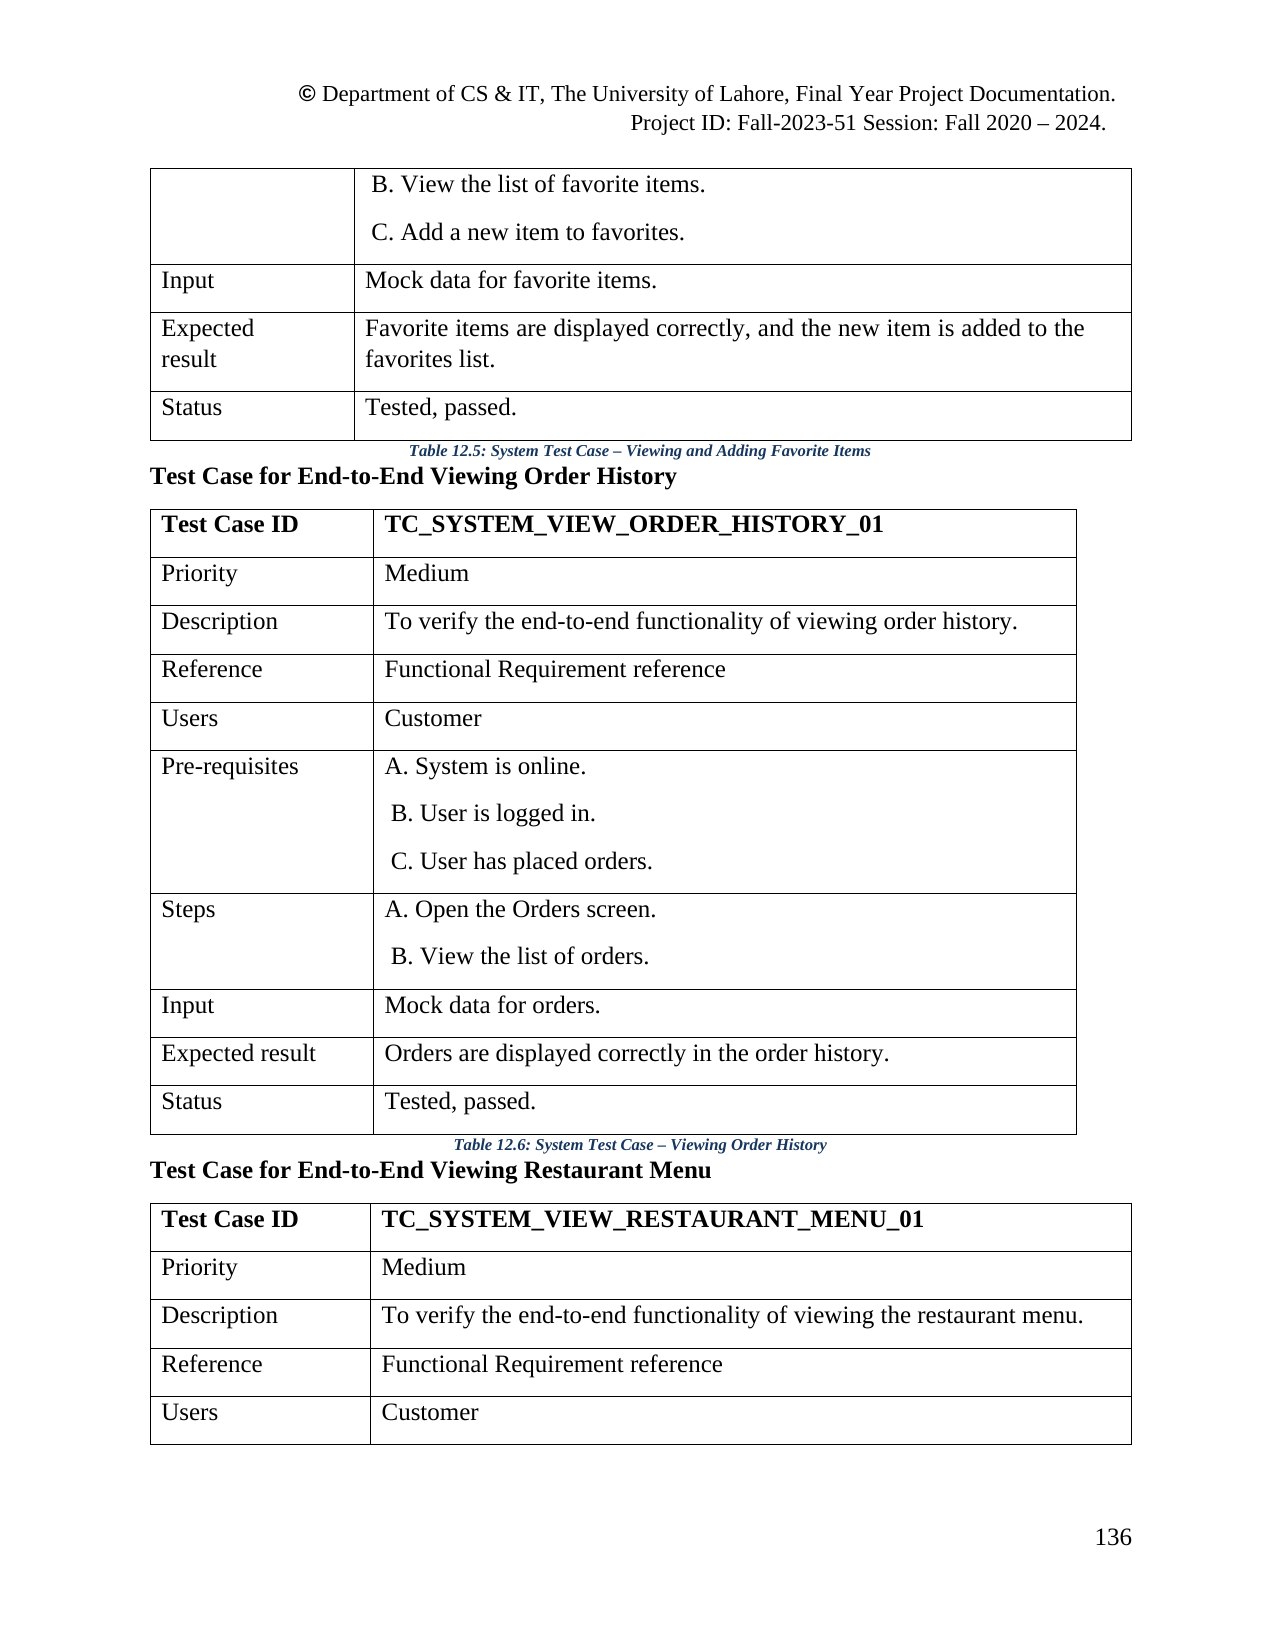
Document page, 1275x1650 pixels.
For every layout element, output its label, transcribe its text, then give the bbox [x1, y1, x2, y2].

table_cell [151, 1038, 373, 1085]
subtitle Table 12.5: System Test Case – Viewing and Adding Favorite Items [150, 441, 1132, 460]
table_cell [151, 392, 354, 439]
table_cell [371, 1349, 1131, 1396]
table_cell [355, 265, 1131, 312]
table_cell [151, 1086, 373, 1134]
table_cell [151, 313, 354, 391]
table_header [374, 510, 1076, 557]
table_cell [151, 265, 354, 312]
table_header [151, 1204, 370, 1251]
subtitle Table 12.6: System Test Case – Viewing Order History [150, 1135, 1132, 1154]
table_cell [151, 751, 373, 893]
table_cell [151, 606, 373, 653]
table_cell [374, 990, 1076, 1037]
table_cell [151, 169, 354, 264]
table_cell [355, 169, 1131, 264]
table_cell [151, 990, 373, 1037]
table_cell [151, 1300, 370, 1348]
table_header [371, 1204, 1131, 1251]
text Test Case for End-to-End Viewing Restaurant Menu [149, 1155, 1098, 1184]
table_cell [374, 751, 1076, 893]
text Test Case for End-to-End Viewing Order History [149, 461, 1098, 490]
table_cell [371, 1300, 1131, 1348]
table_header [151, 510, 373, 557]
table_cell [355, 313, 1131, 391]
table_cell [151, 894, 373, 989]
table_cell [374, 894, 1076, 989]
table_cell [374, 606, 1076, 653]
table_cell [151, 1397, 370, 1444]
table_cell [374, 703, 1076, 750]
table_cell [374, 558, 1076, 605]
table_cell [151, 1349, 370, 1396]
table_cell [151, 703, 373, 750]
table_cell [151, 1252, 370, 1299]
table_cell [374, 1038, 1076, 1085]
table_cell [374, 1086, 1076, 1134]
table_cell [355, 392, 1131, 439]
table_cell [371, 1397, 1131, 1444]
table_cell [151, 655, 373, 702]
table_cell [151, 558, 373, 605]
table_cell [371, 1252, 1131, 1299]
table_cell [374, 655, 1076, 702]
